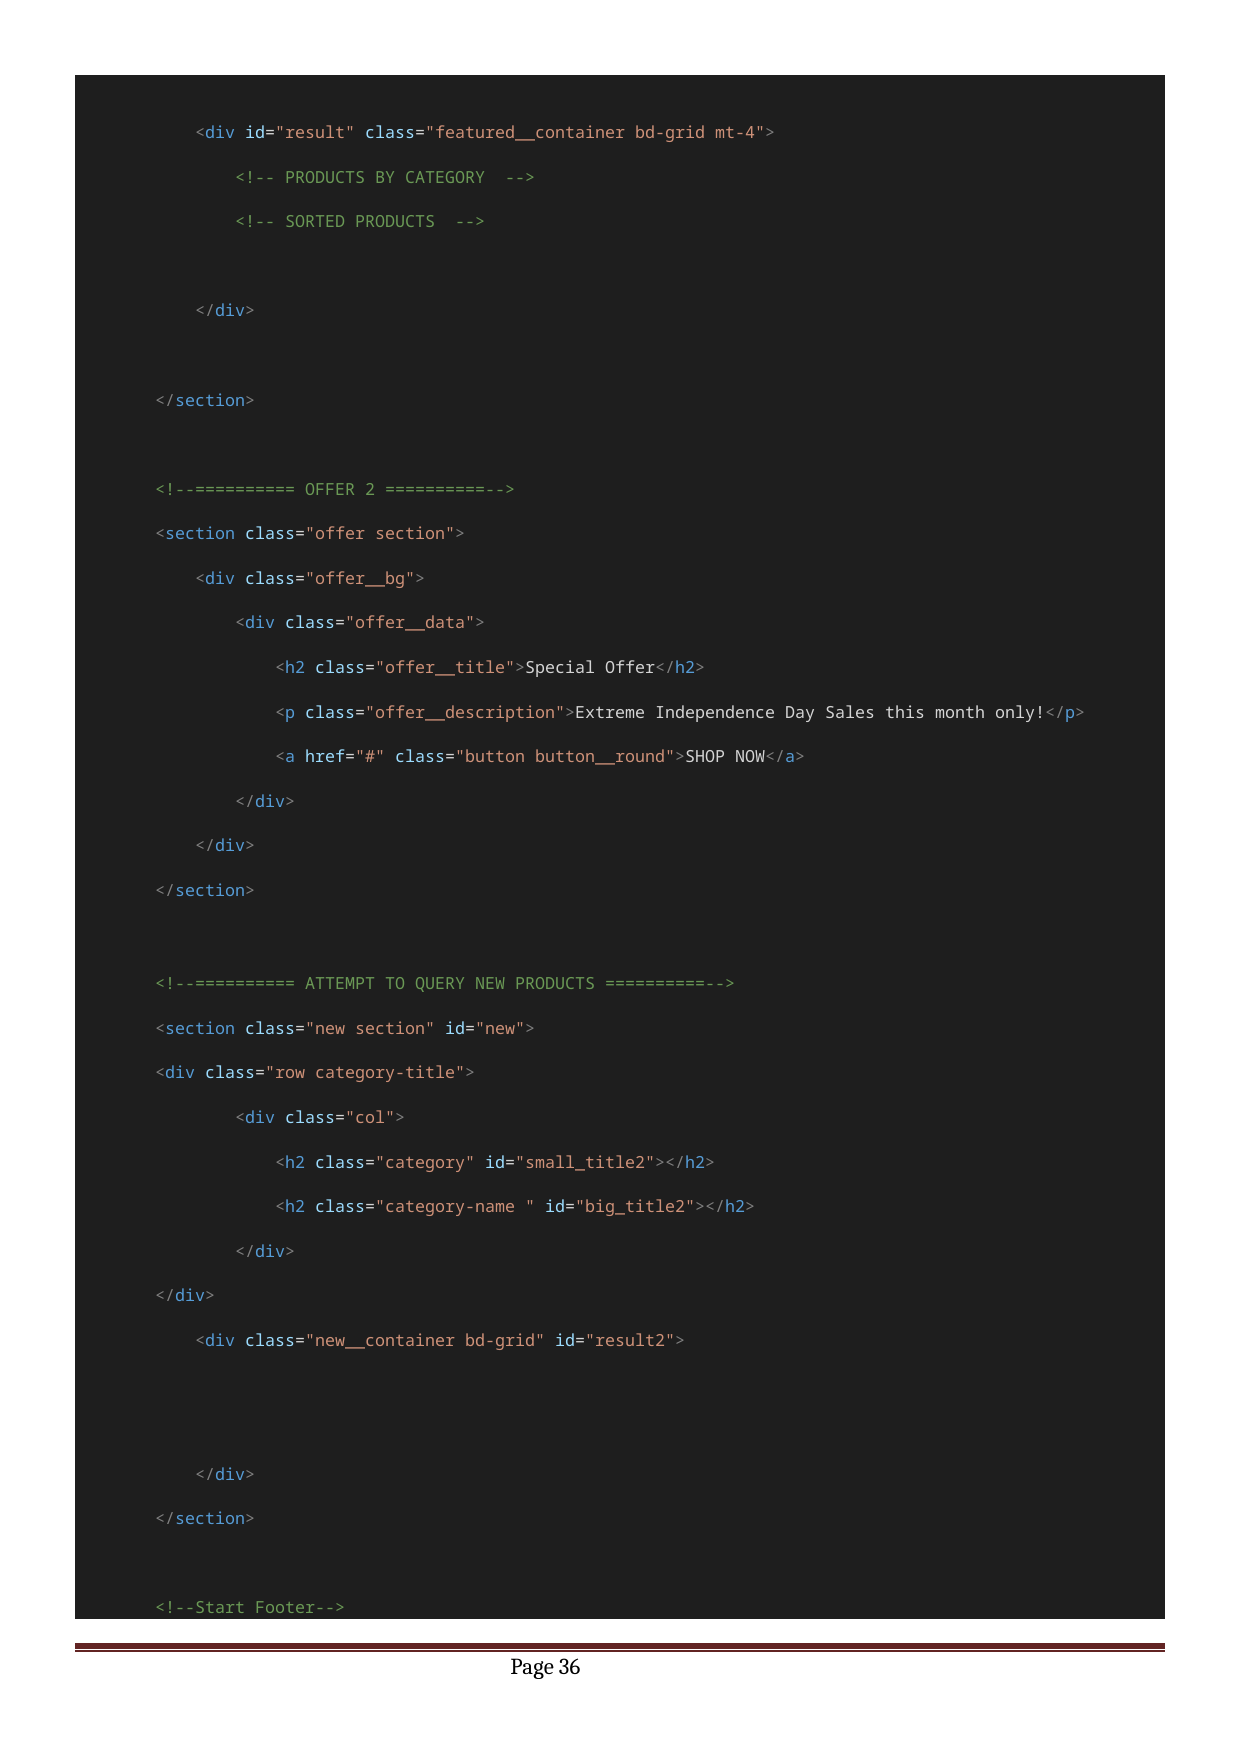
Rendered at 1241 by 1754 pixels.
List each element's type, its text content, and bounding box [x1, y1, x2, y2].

text <div class="offer__data"> [75, 610, 1165, 634]
text <div class="row category-title"> [75, 1060, 1165, 1084]
text <div id="result" class="featured__container bd-grid mt-4"> [75, 119, 1165, 143]
text <h2 class="category" id="small_title2"></h2> [75, 1149, 1165, 1173]
text <h2 class="category-name " id="big_title2"></h2> [75, 1194, 1165, 1218]
text </div> [75, 1461, 1165, 1485]
text <!--Start Footer--> [75, 1595, 1165, 1619]
text <div class="offer__bg"> [75, 565, 1165, 589]
text </section> [75, 877, 1165, 901]
text <h2 class="offer__title">Special Offer</h2> [75, 654, 1165, 678]
text <a href="#" class="button button__round">SHOP NOW</a> [75, 744, 1165, 767]
text <div class="new__container bd-grid" id="result2"> [75, 1328, 1165, 1351]
text <section class="new section" id="new"> [75, 1016, 1165, 1039]
text <!--========== ATTEMPT TO QUERY NEW PRODUCTS ==========--> [75, 971, 1165, 995]
text <p class="offer__description">Extreme Independence Day Sales this month only!</p> [75, 699, 1165, 723]
text <section class="offer section"> [75, 521, 1165, 544]
text </section> [75, 387, 1165, 411]
text </div> [75, 788, 1165, 812]
text <!-- SORTED PRODUCTS --> [75, 209, 1165, 232]
text </div> [75, 298, 1165, 322]
text <div class="col"> [75, 1105, 1165, 1128]
text <!-- PRODUCTS BY CATEGORY --> [75, 164, 1165, 188]
text </div> [75, 1283, 1165, 1307]
text <!--========== OFFER 2 ==========--> [75, 476, 1165, 500]
text </section> [75, 1506, 1165, 1530]
text </div> [75, 833, 1165, 857]
text </div> [75, 1238, 1165, 1262]
